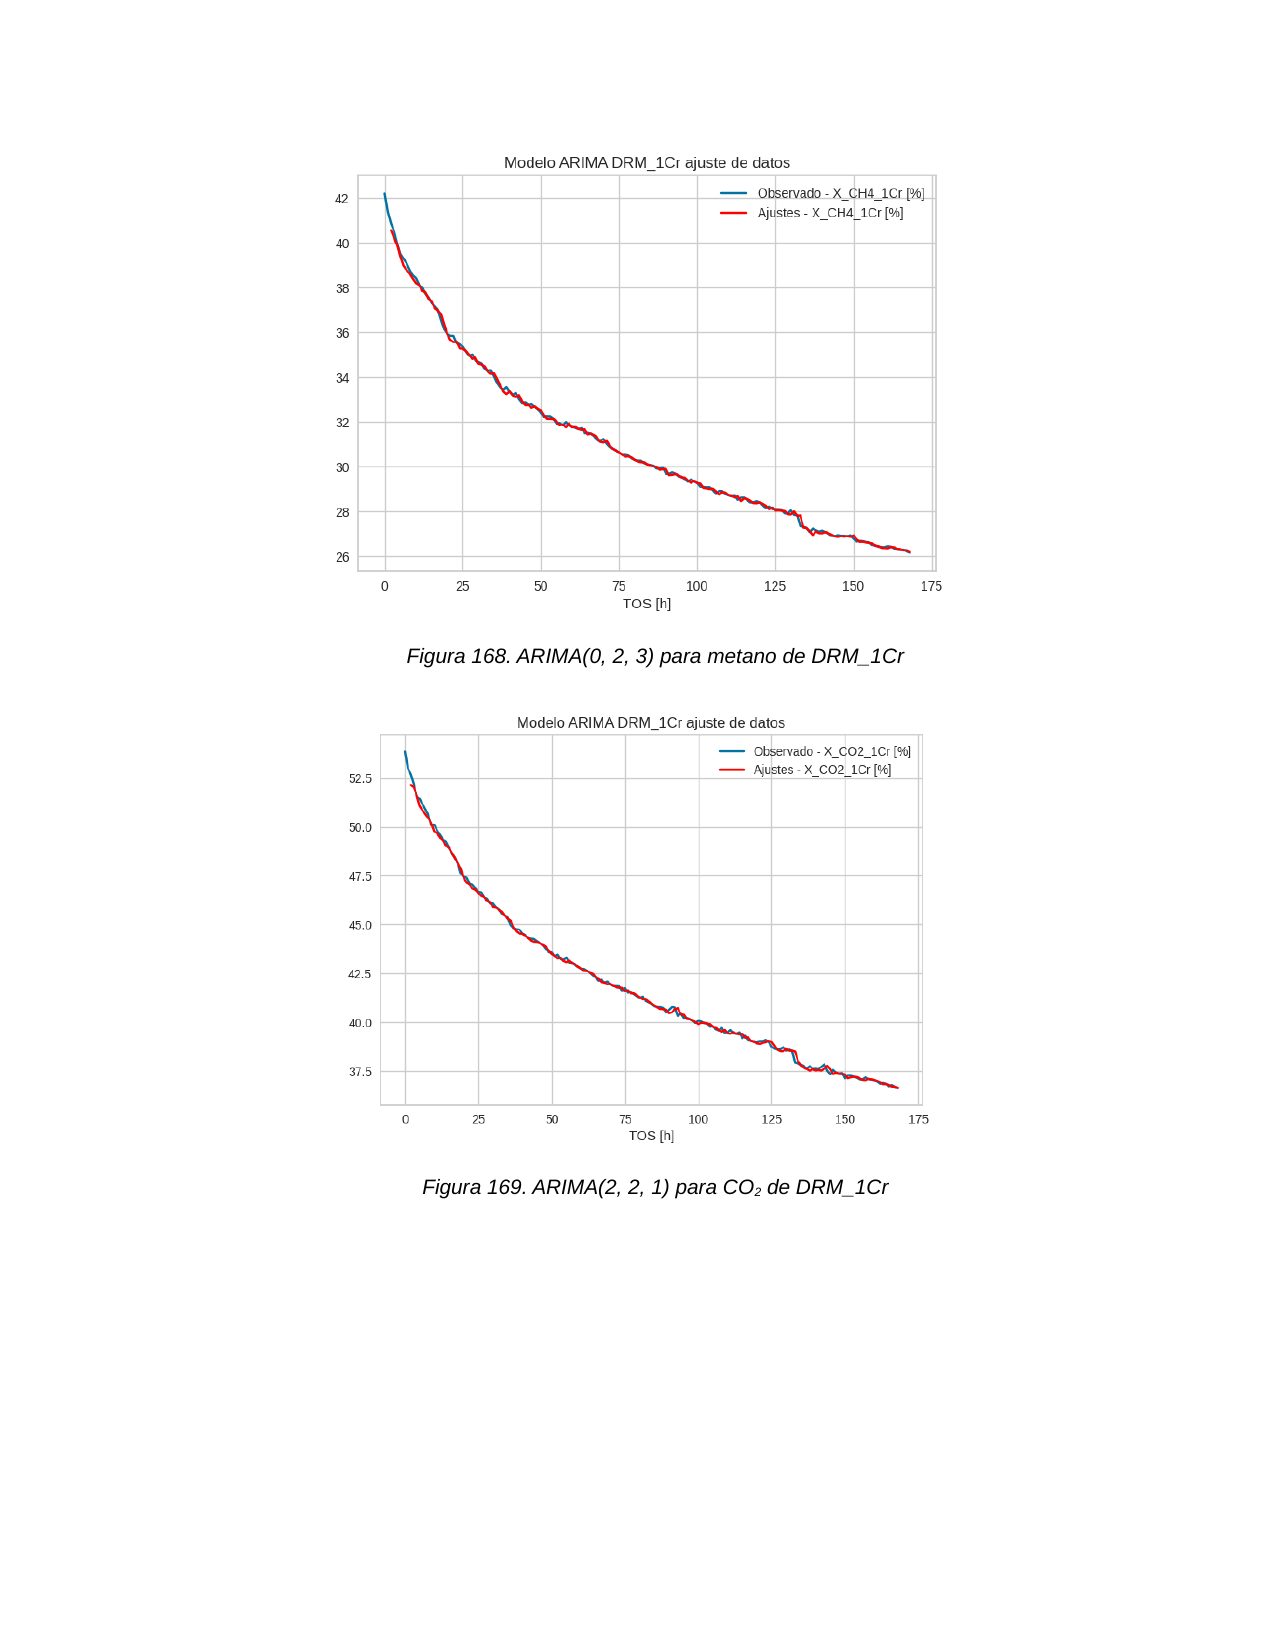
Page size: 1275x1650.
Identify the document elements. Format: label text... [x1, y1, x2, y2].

text ARIMA(0, 2, 3) para metano de DRM_1Cr [215, 644, 1098, 668]
text ARIMA(2, 2, 1) para CO2 de DRM_1Cr [215, 1175, 1098, 1199]
picture [339, 708, 936, 1151]
picture [325, 147, 951, 620]
